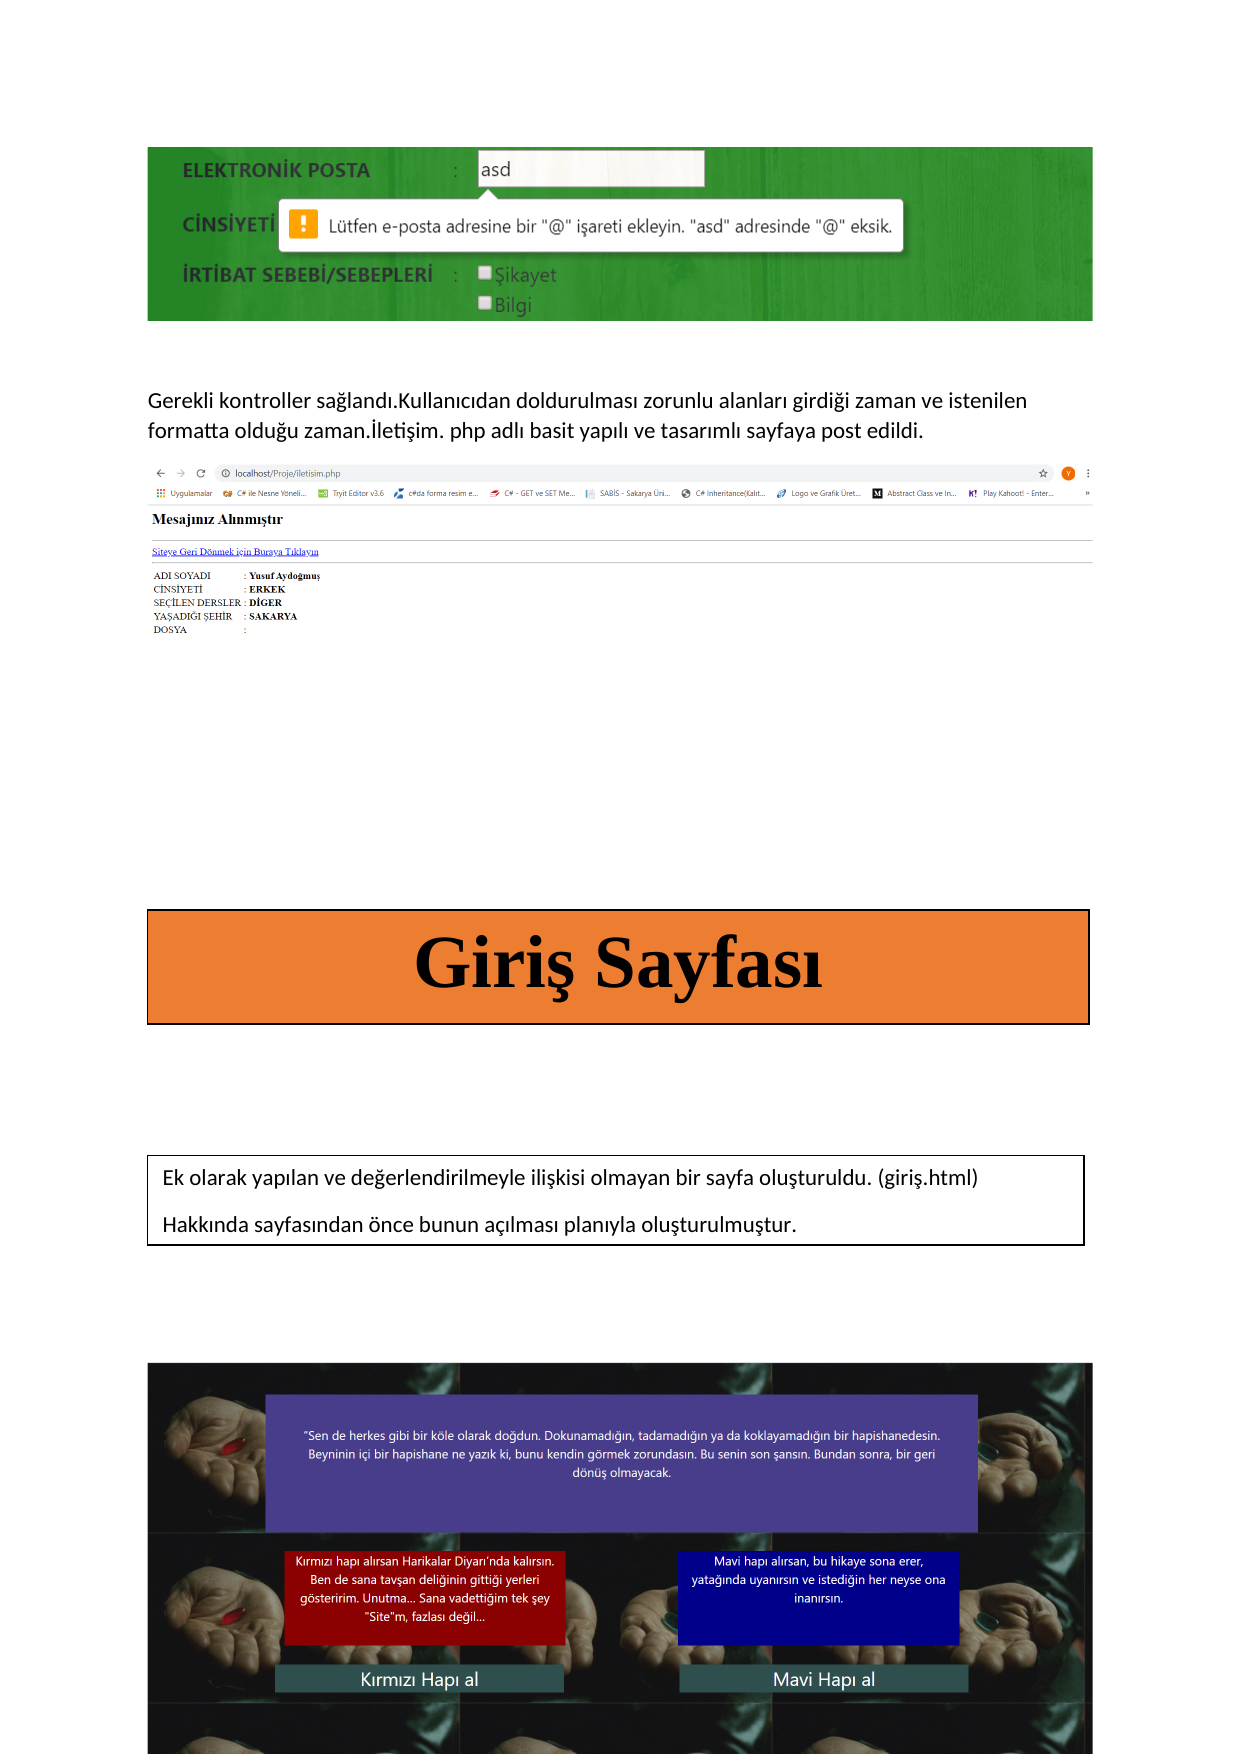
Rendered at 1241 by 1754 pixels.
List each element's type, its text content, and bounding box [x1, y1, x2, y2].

picture [147, 1362, 1093, 1754]
picture [147, 147, 1093, 321]
text Gerekli kontroller sağlandı.Kullanıcıdan doldurulması zorunlu alanları girdiği zaman ve istenilen formatta olduğu zaman.İletişim. php adlı basit yapılı ve tasarımlı sayfaya post edildi. [148, 386, 1093, 444]
picture [147, 463, 1093, 744]
